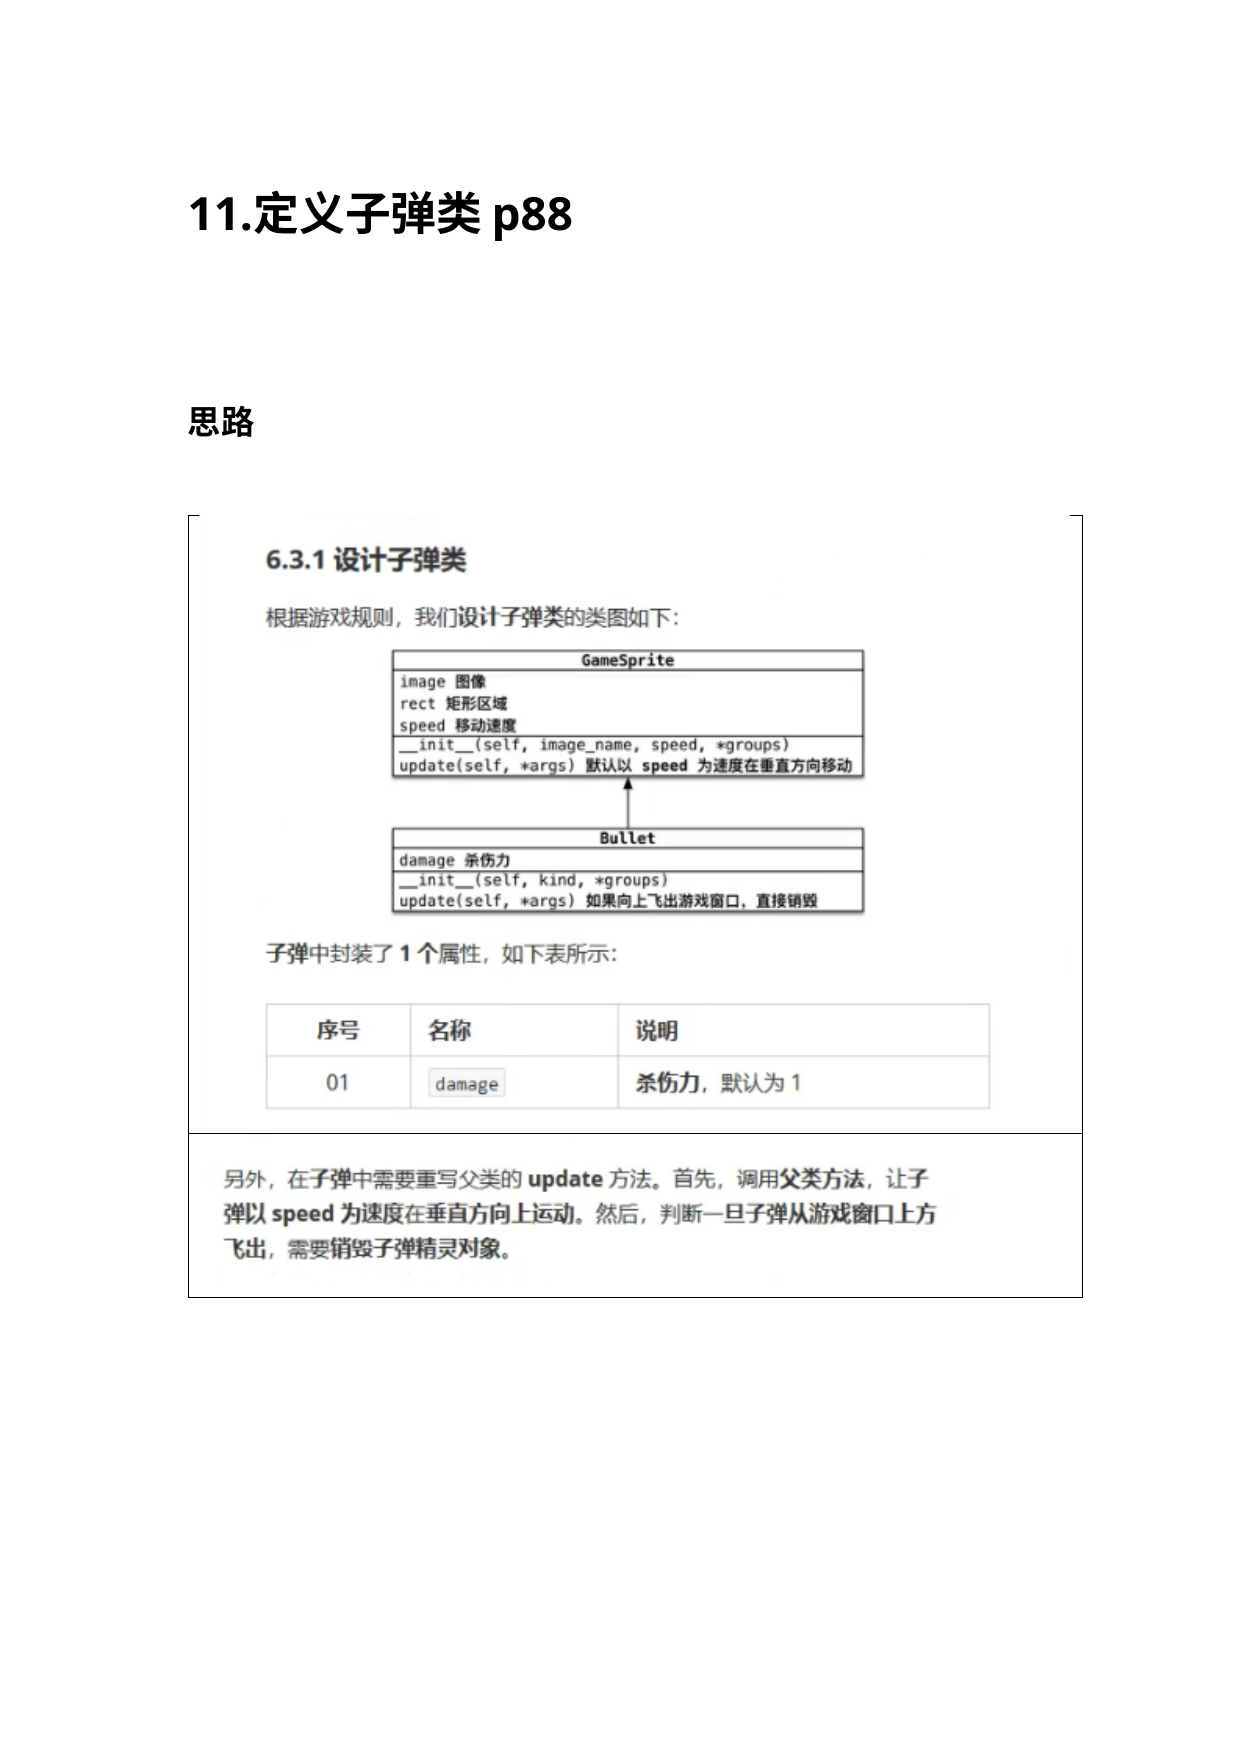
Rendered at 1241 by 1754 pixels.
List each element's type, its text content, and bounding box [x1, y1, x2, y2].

table_header [189, 516, 1082, 1133]
picture [199, 515, 1070, 1129]
table_cell [189, 1134, 1082, 1297]
subtitle 11.定义子弹类p88 [187, 162, 1053, 259]
picture [199, 1134, 989, 1283]
subtitle 思路 [187, 388, 1053, 453]
